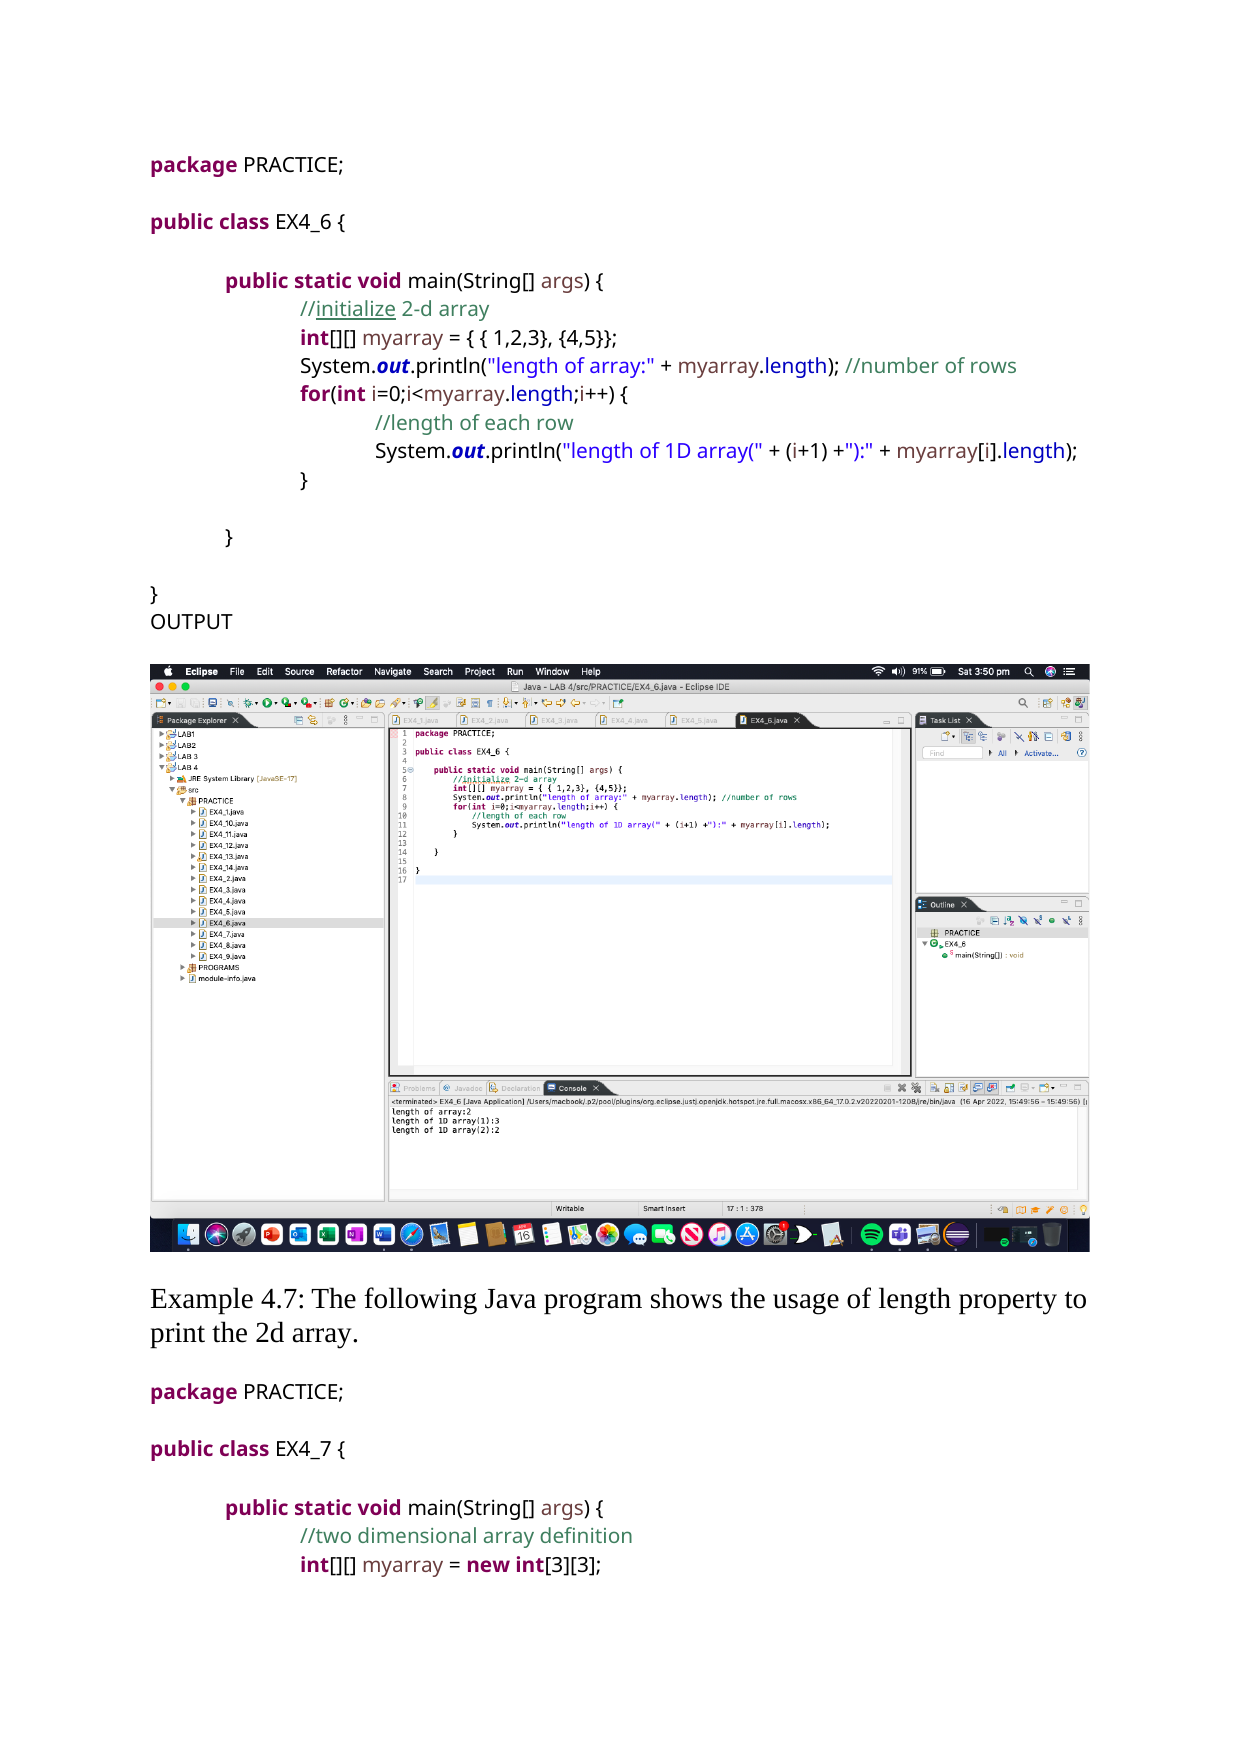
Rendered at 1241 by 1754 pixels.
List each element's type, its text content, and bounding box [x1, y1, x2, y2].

text package PRACTICE; [150, 150, 1090, 178]
text public static void main(String[] args) { [150, 1493, 1090, 1522]
text //length of each row [150, 408, 1090, 436]
text //two dimensional array definition [150, 1522, 1090, 1550]
text Example 4.7: The following Java program shows the usage of length property to print the 2d array. [150, 1281, 1090, 1348]
picture [150, 664, 1090, 1252]
text int[][] myarray = new int[3][3]; [150, 1550, 1090, 1578]
text public static void main(String[] args) { [150, 266, 1090, 294]
text } [150, 522, 1090, 550]
text public class EX4_7 { [150, 1434, 1090, 1463]
text } [150, 579, 1090, 607]
text int[][] myarray = { { 1,2,3}, {4,5}}; [150, 323, 1090, 351]
text package PRACTICE; [150, 1377, 1090, 1406]
text public class EX4_6 { [150, 207, 1090, 235]
text OUTPUT [150, 607, 1090, 636]
text System.out.println("length of 1D array(" + (i+1) +"):" + myarray[i].length); [150, 436, 1090, 465]
text System.out.println("length of array:" + myarray.length); //number of rows [150, 351, 1090, 379]
text } [150, 465, 1090, 493]
text for(int i=0;i<myarray.length;i++) { [150, 379, 1090, 408]
text //initialize 2-d array [150, 294, 1090, 323]
